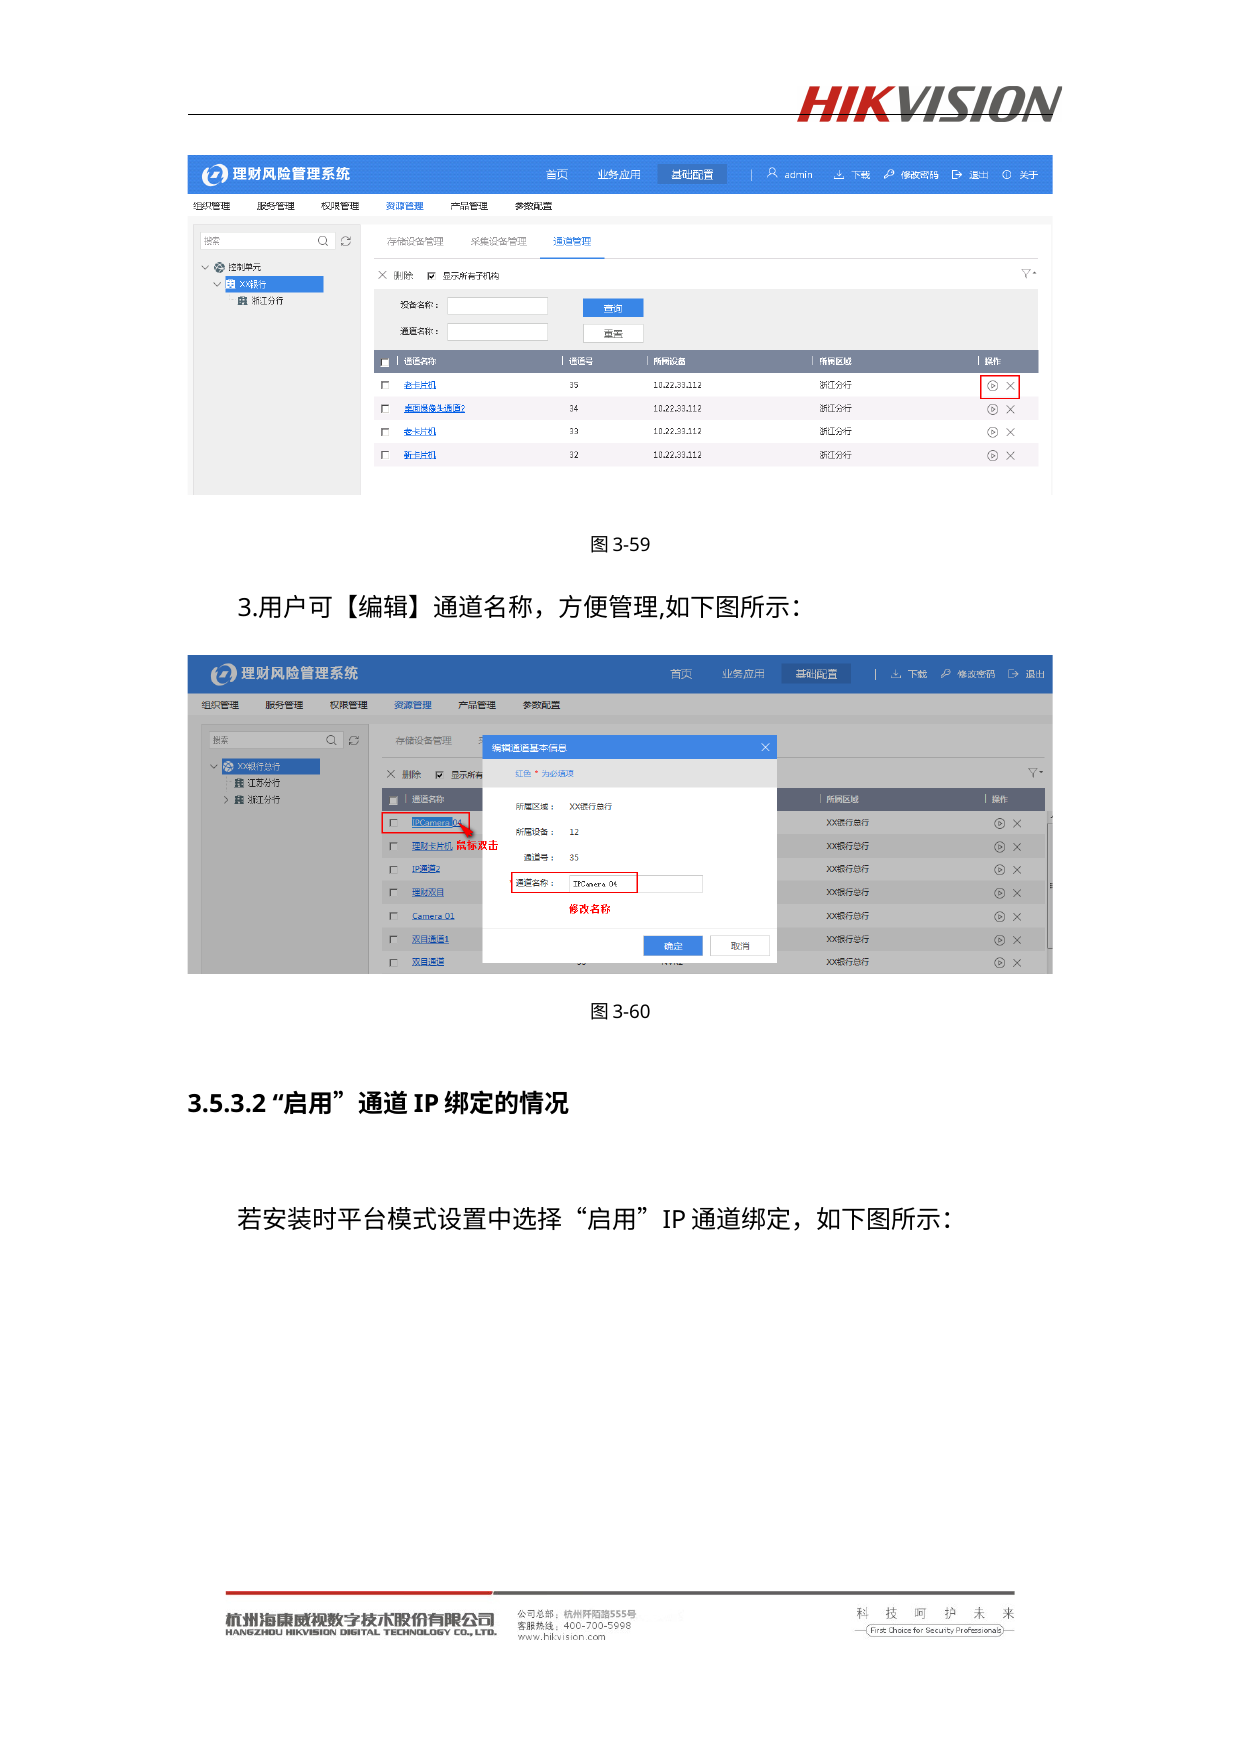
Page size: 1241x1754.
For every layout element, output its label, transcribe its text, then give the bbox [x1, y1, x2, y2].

text 图3-59 [187, 527, 1053, 559]
text 图3-60 [187, 994, 1053, 1027]
picture [797, 86, 1063, 122]
picture [225, 1591, 1015, 1640]
text 3.用户可【编辑】通道名称，方便管理,如下图所示： [187, 573, 1053, 638]
picture [187, 655, 1053, 974]
picture [187, 155, 1053, 495]
subtitle 3.5.3.2 “启用”通道IP绑定的情况 [187, 1069, 1053, 1134]
text 若安装时平台模式设置中选择“启用”IP通道绑定，如下图所示： [187, 1185, 1053, 1250]
